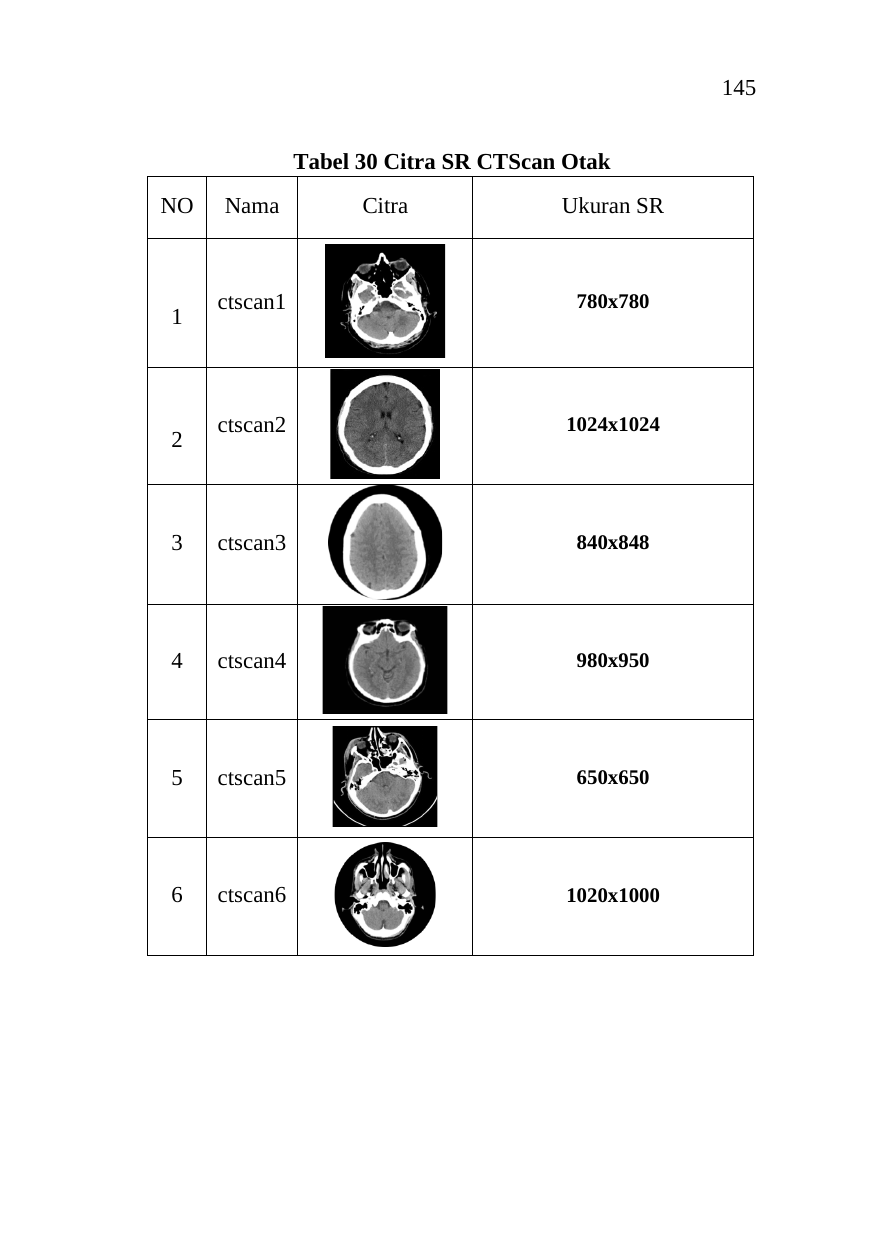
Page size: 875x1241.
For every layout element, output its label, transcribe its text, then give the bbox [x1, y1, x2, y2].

text Tabel 30 Citra SR CTScan Otak [148, 148, 756, 174]
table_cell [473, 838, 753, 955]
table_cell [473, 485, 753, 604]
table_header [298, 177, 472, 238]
picture [322, 606, 448, 714]
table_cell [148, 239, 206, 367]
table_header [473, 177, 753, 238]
picture [328, 484, 443, 600]
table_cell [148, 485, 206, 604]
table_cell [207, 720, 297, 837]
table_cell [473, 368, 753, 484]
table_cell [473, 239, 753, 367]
picture [334, 842, 436, 947]
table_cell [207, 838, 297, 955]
picture [330, 369, 440, 479]
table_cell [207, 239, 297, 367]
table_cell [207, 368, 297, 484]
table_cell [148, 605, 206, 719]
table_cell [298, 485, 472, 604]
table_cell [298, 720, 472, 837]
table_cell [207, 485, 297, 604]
picture [325, 244, 446, 358]
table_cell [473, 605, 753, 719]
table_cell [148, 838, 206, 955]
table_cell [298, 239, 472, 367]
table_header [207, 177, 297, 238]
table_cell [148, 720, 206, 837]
picture [332, 726, 438, 827]
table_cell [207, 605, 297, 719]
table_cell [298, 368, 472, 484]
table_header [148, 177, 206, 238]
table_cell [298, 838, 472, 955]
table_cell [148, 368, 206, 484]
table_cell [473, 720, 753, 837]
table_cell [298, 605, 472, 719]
